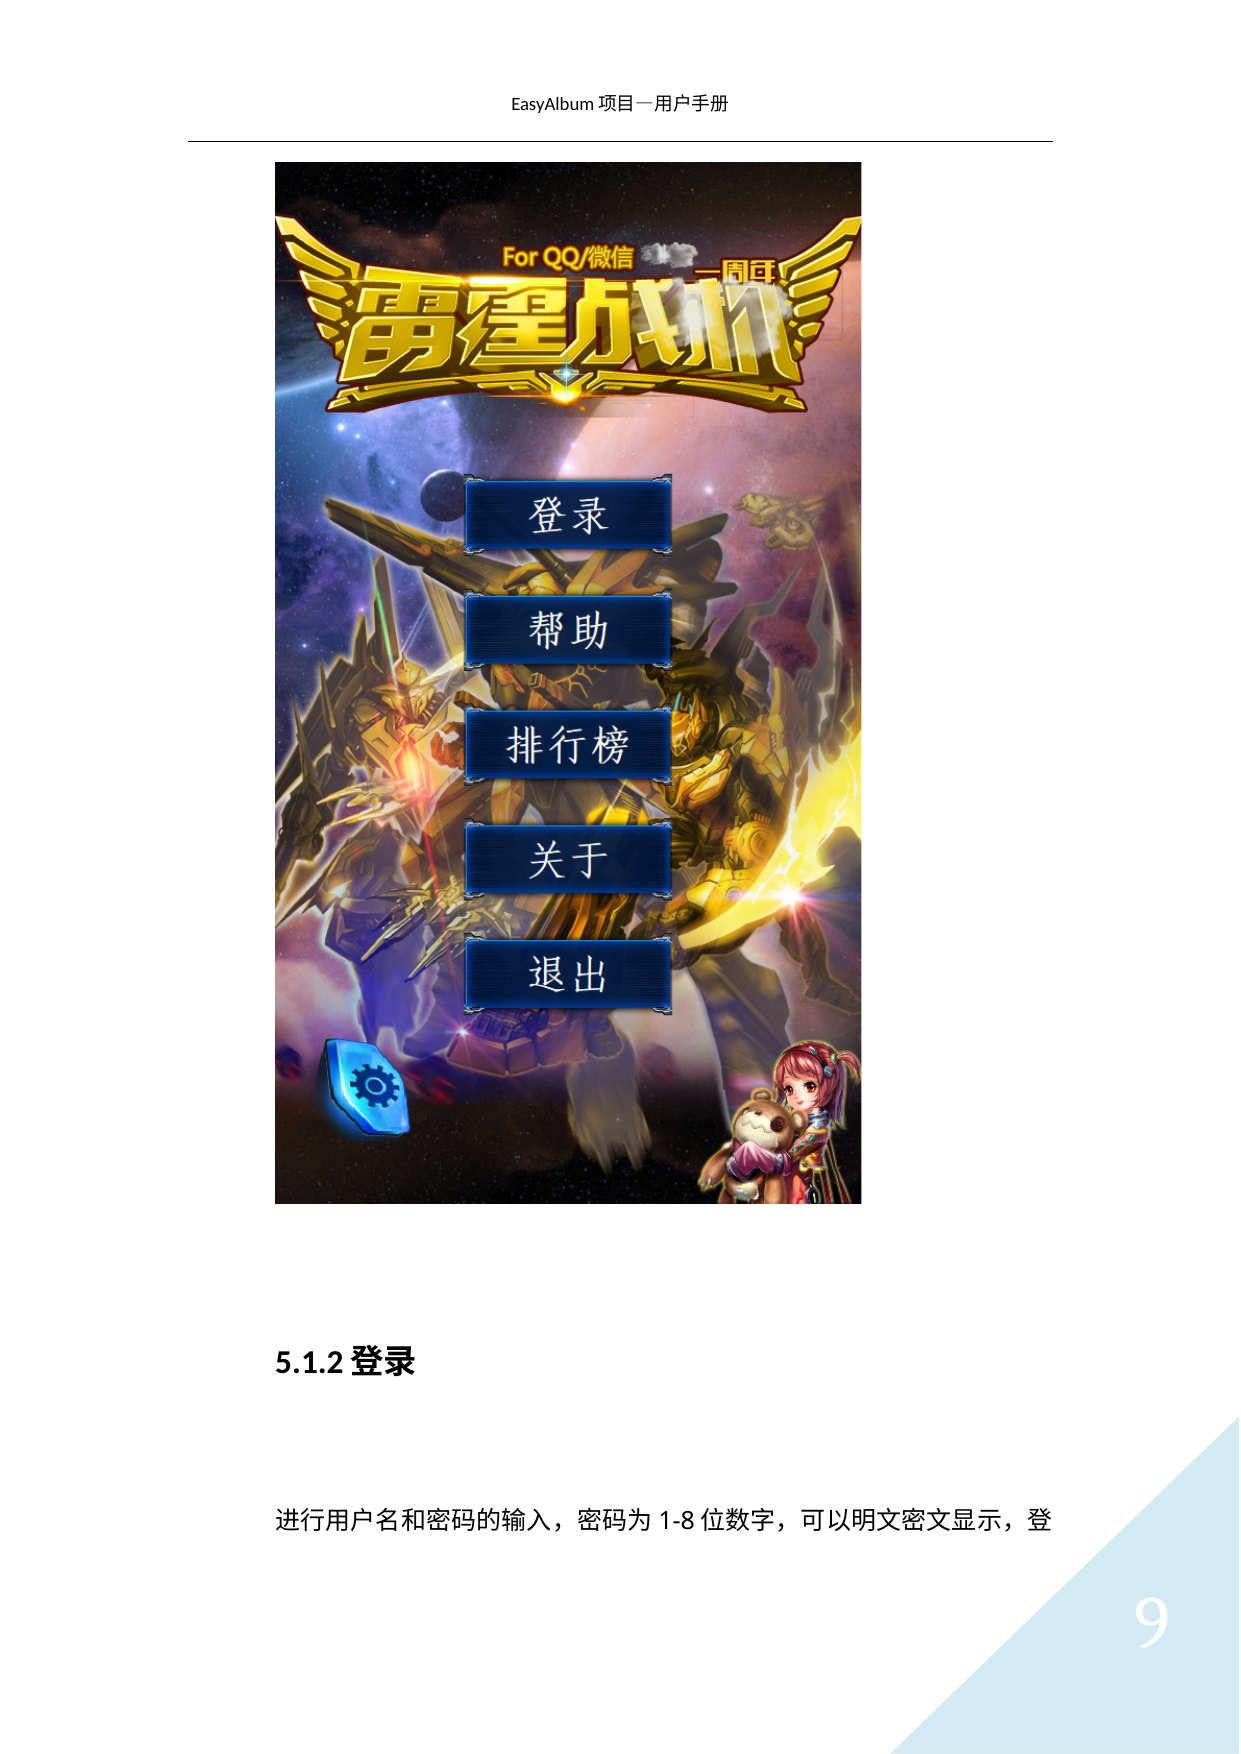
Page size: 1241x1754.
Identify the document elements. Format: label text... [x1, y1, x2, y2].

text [231, 1486, 1053, 1551]
picture [275, 162, 862, 1204]
subtitle 5.1.2登录 [231, 1327, 1053, 1392]
